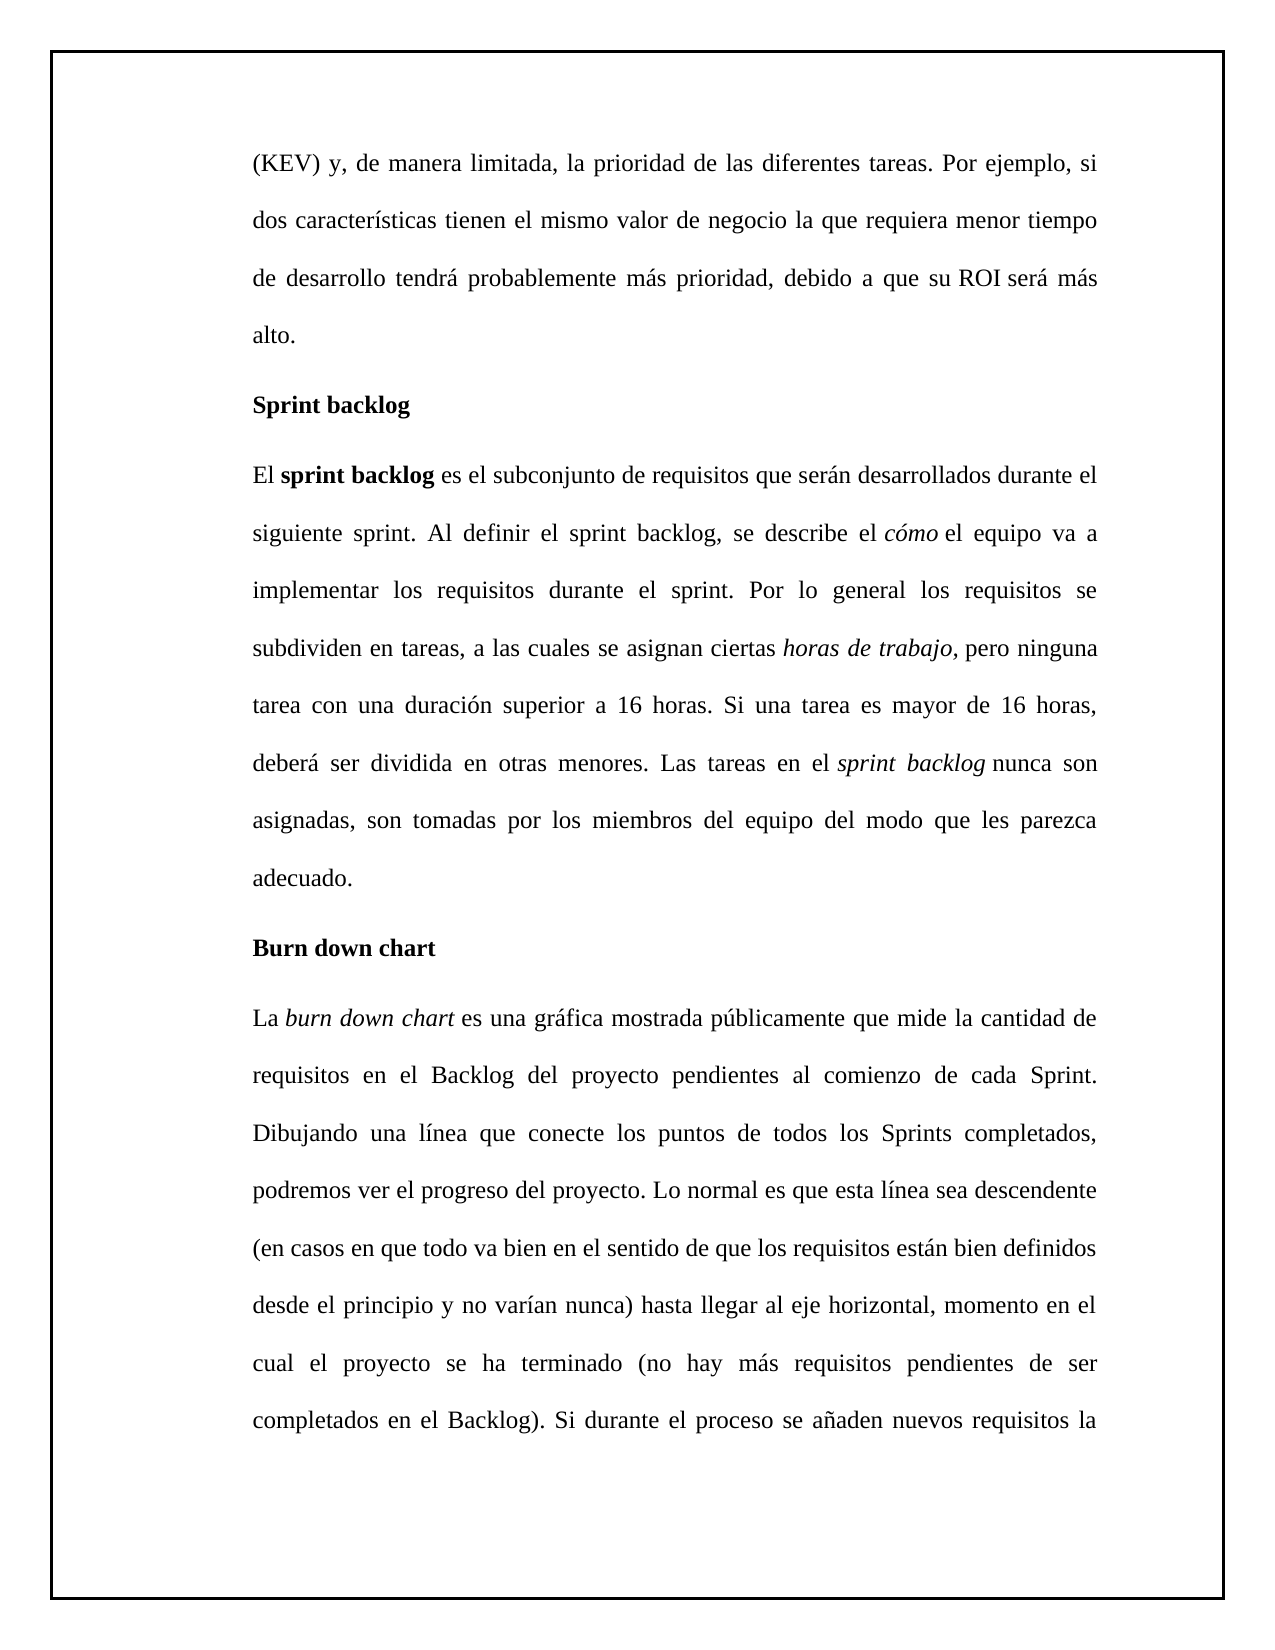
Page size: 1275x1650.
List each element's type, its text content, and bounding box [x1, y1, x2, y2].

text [252, 148, 1098, 349]
subtitle Sprint backlog [252, 390, 1098, 419]
text El sprint backlog es el subconjunto de requisitos que serán desarrollados durante el siguiente sprint. Al definir el sprint backlog, se describe el cómo el equipo va a implementar los requisitos durante el sprint. Por lo general los requisitos se subdividen en tareas, a las cuales se asignan ciertas horas de trabajo, pero ninguna tarea con una duración superior a 16 horas. Si una tarea es mayor de 16 horas, deberá ser dividida en otras menores. Las tareas en el sprint backlog nunca son asignadas, son tomadas por los miembros del equipo del modo que les parezca adecuado. [252, 460, 1098, 891]
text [252, 1003, 1098, 1434]
subtitle Burn down chart [252, 933, 1098, 961]
